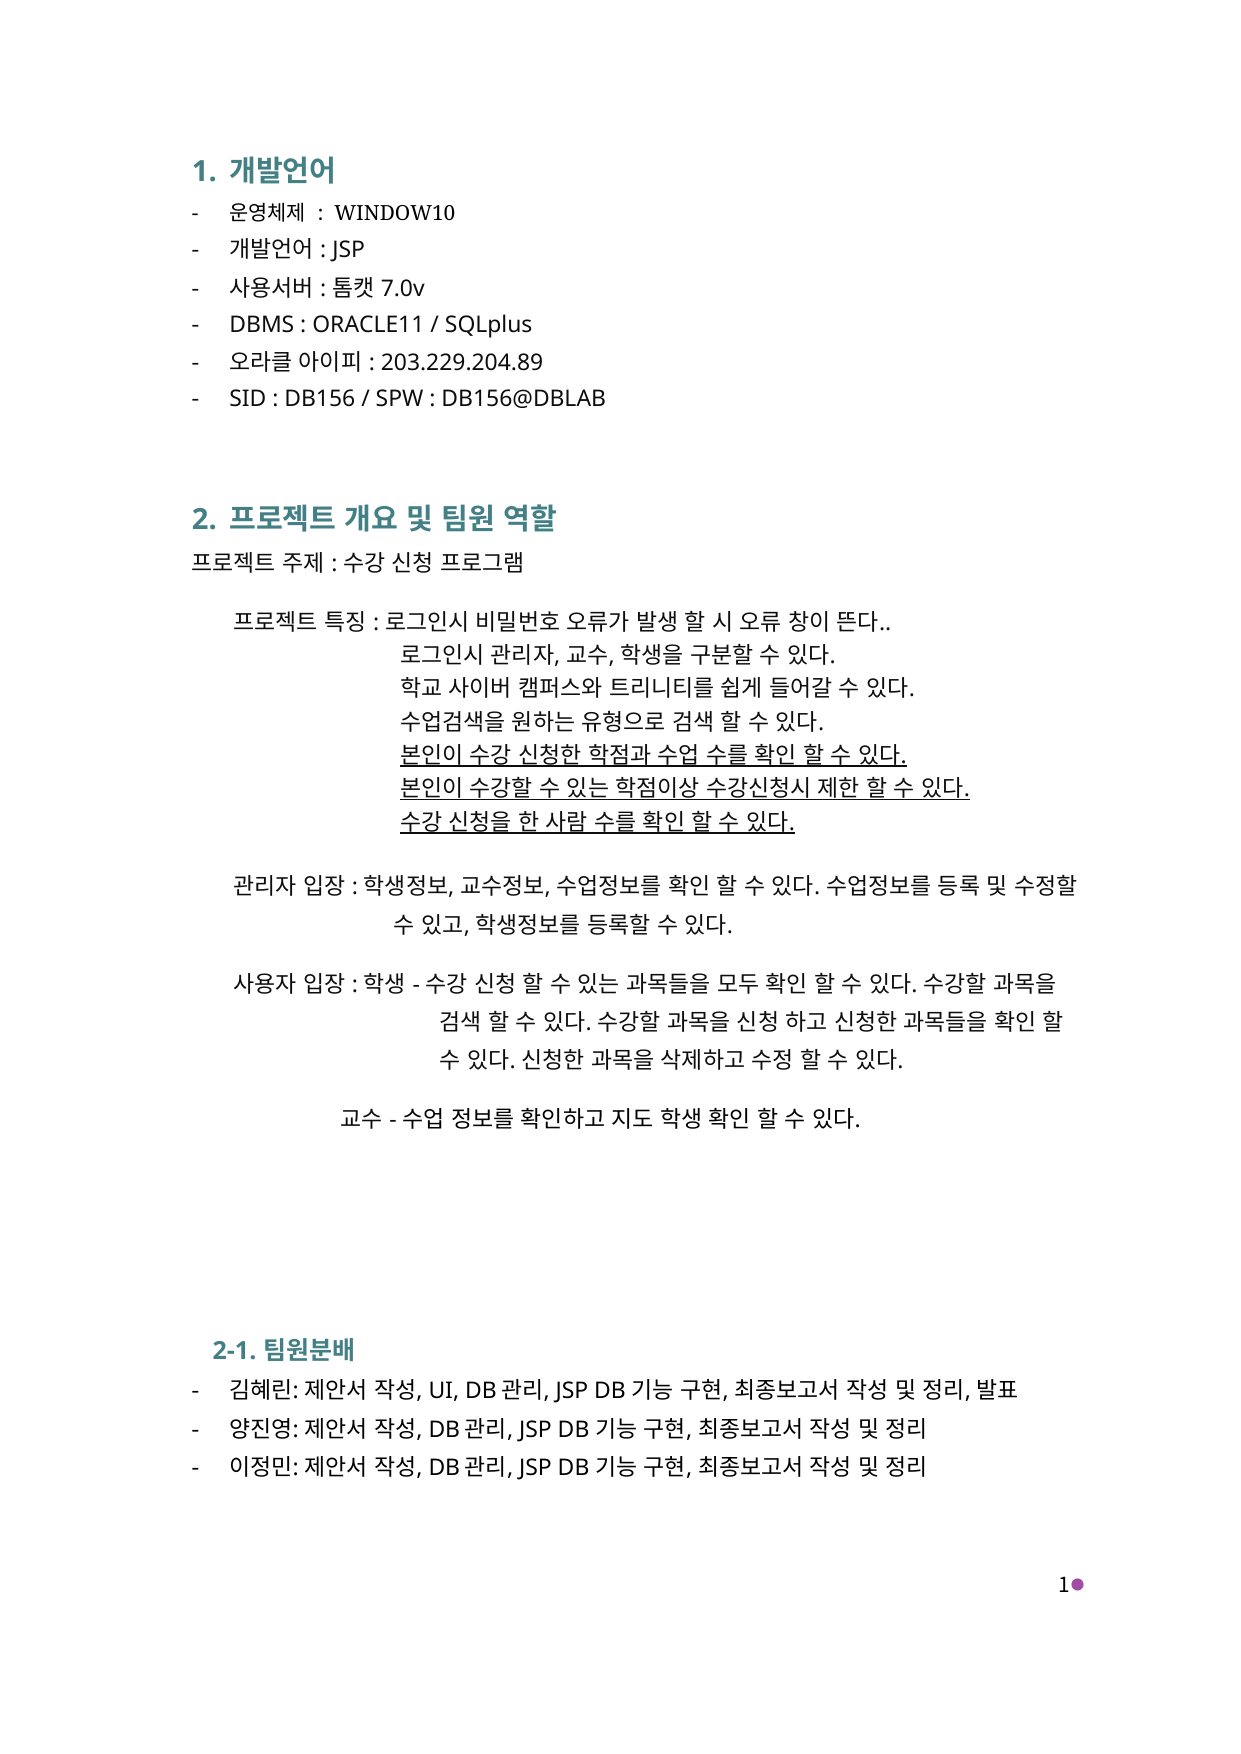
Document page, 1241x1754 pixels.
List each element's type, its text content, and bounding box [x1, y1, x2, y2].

text 본인이 수강할 수 있는 학점이상 수강신청시 제한 할 수 있다. [400, 770, 1090, 804]
text 관리자 입장 : 학생정보, 교수정보, 수업정보를 확인 할 수 있다. 수업정보를 등록 및 수정할 수 있고, 학생정보를 등록할 수 있다. [233, 868, 1090, 940]
list 양진영: 제안서 작성, DB관리, JSP DB 기능 구현, 최종보고서 작성 및 정리 [192, 1411, 1090, 1444]
list 이정민: 제안서 작성, DB관리, JSP DB 기능 구현, 최종보고서 작성 및 정리 [192, 1449, 1090, 1482]
text 프로젝트 특징 : 로그인시 비밀번호 오류가 발생 할 시 오류 창이 뜬다.. [233, 604, 1090, 637]
list DBMS : ORACLE11 / SQLplus [192, 308, 1090, 339]
text 교수 - 수업 정보를 확인하고 지도 학생 확인 할 수 있다. [233, 1101, 1090, 1134]
list 사용서버 : 톰캣 7.0v [192, 269, 1090, 303]
list 개발언어 : JSP [192, 231, 1090, 264]
text 사용자 입장 : 학생 - 수강 신청 할 수 있는 과목들을 모두 확인 할 수 있다. 수강할 과목을 검색 할 수 있다. 수강할 과목을 신청 하고 신청한 과목들을 확인 할 수 있다. 신청한 과목을 삭제하고 수정 할 수 있다. [233, 966, 1090, 1075]
text 학교 사이버 캠퍼스와 트리니티를 쉽게 들어갈 수 있다. [400, 670, 1090, 704]
list 김혜린: 제안서 작성, UI, DB관리, JSP DB 기능 구현, 최종보고서 작성 및 정리, 발표 [192, 1372, 1090, 1406]
list 운영체제 : WINDOW10 [192, 196, 1090, 227]
text 로그인시 관리자, 교수, 학생을 구분할 수 있다. [400, 637, 1090, 670]
text 수강 신청을 한 사람 수를 확인 할 수 있다. [400, 804, 1090, 837]
list 오라클 아이피 : 203.229.204.89 [192, 344, 1090, 377]
text 수업검색을 원하는 유형으로 검색 할 수 있다. [400, 704, 1090, 737]
text 프로젝트 주제 : 수강 신청 프로그램 [192, 544, 1090, 578]
subtitle 개발언어 [192, 148, 1090, 190]
text 본인이 수강 신청한 학점과 수업 수를 확인 할 수 있다. [400, 737, 1090, 770]
subtitle 프로젝트 개요 및 팀원 역할 [192, 496, 1090, 538]
list SID : DB156 / SPW : DB156@DBLAB [192, 382, 1090, 413]
subtitle 2-1. 팀원분배 [212, 1331, 1090, 1367]
